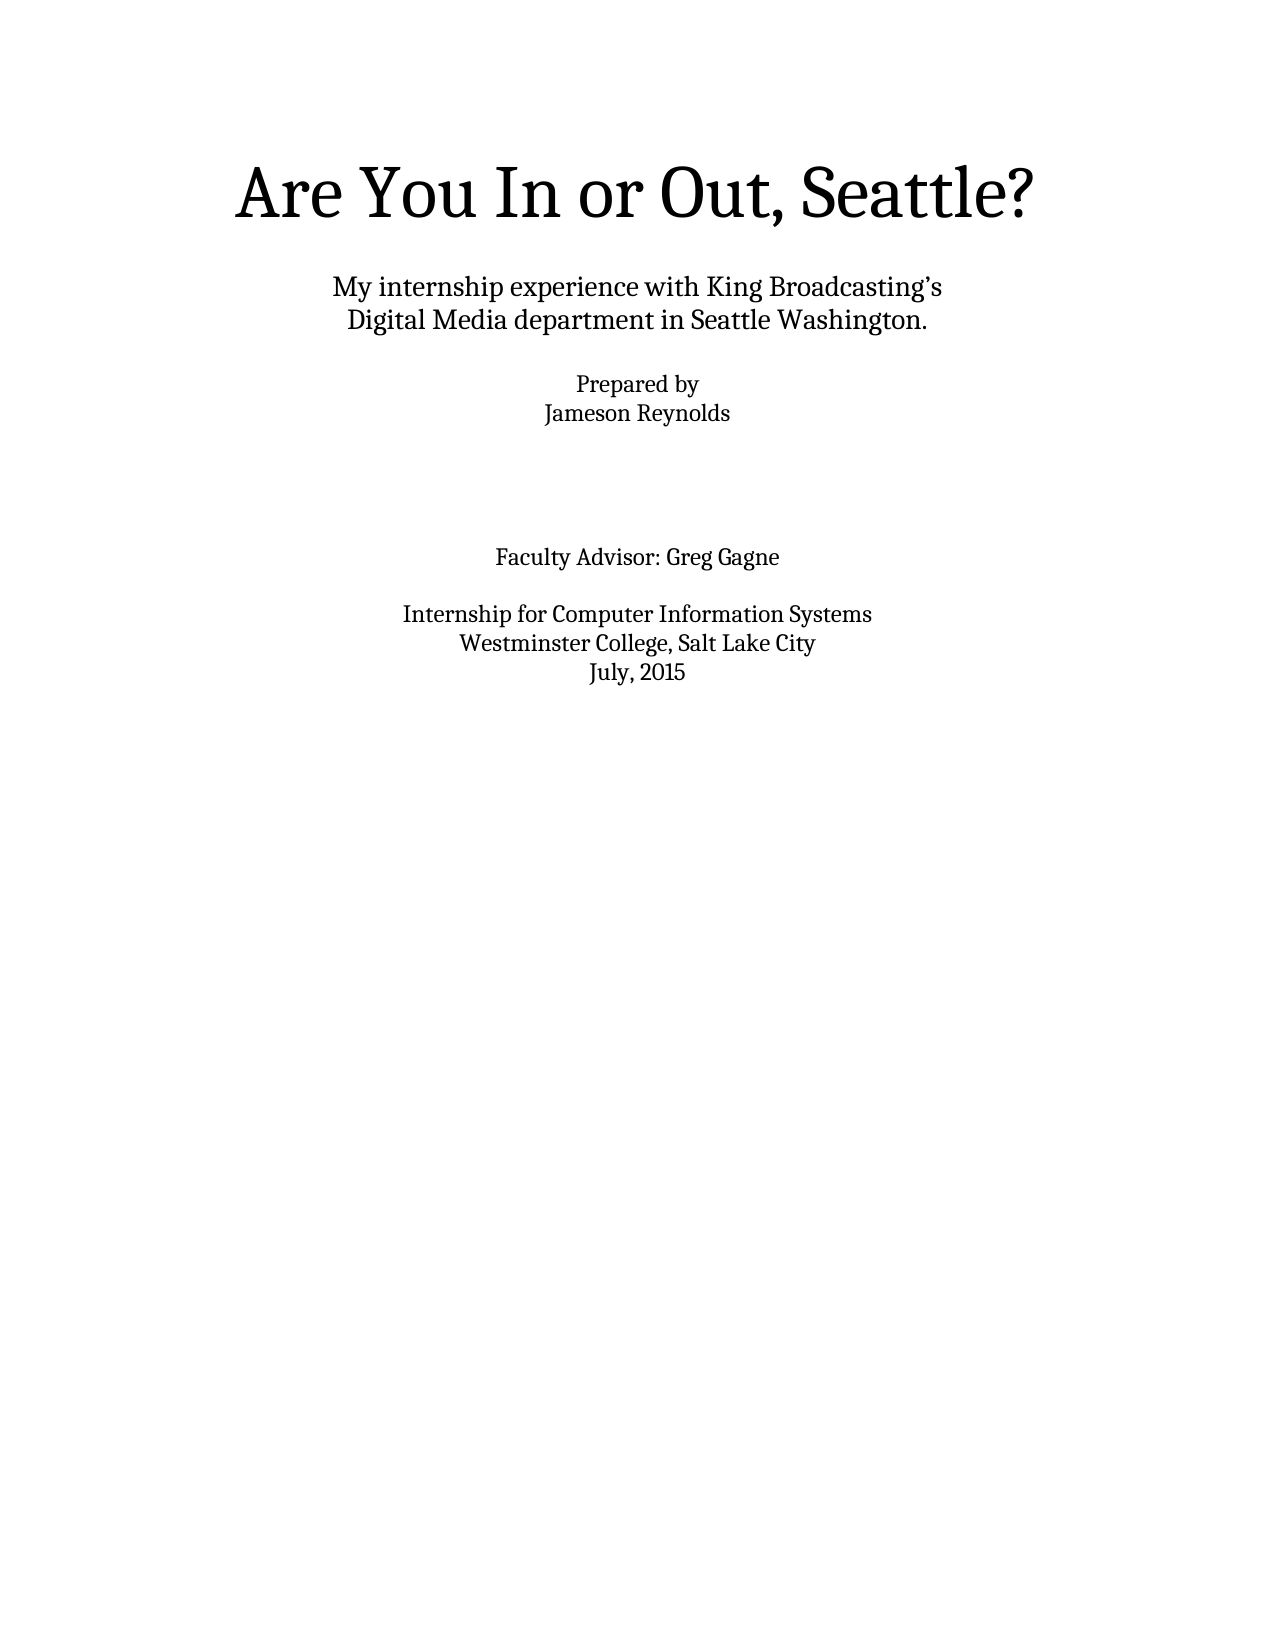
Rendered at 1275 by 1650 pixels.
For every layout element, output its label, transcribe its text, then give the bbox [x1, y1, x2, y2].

text Are You In or Out, Seattle? [187, 150, 1087, 236]
text Faculty Advisor: Greg Gagne [187, 543, 1087, 572]
text Prepared by [187, 370, 1087, 399]
text Internship for Computer Information Systems [187, 600, 1087, 629]
text Westminster College, Salt Lake City [187, 629, 1087, 658]
text Digital Media department in Seattle Washington. [187, 303, 1087, 337]
text Jameson Reynolds [187, 399, 1087, 428]
text My internship experience with King Broadcasting’s [187, 270, 1087, 303]
text July, 2015 [187, 658, 1087, 687]
